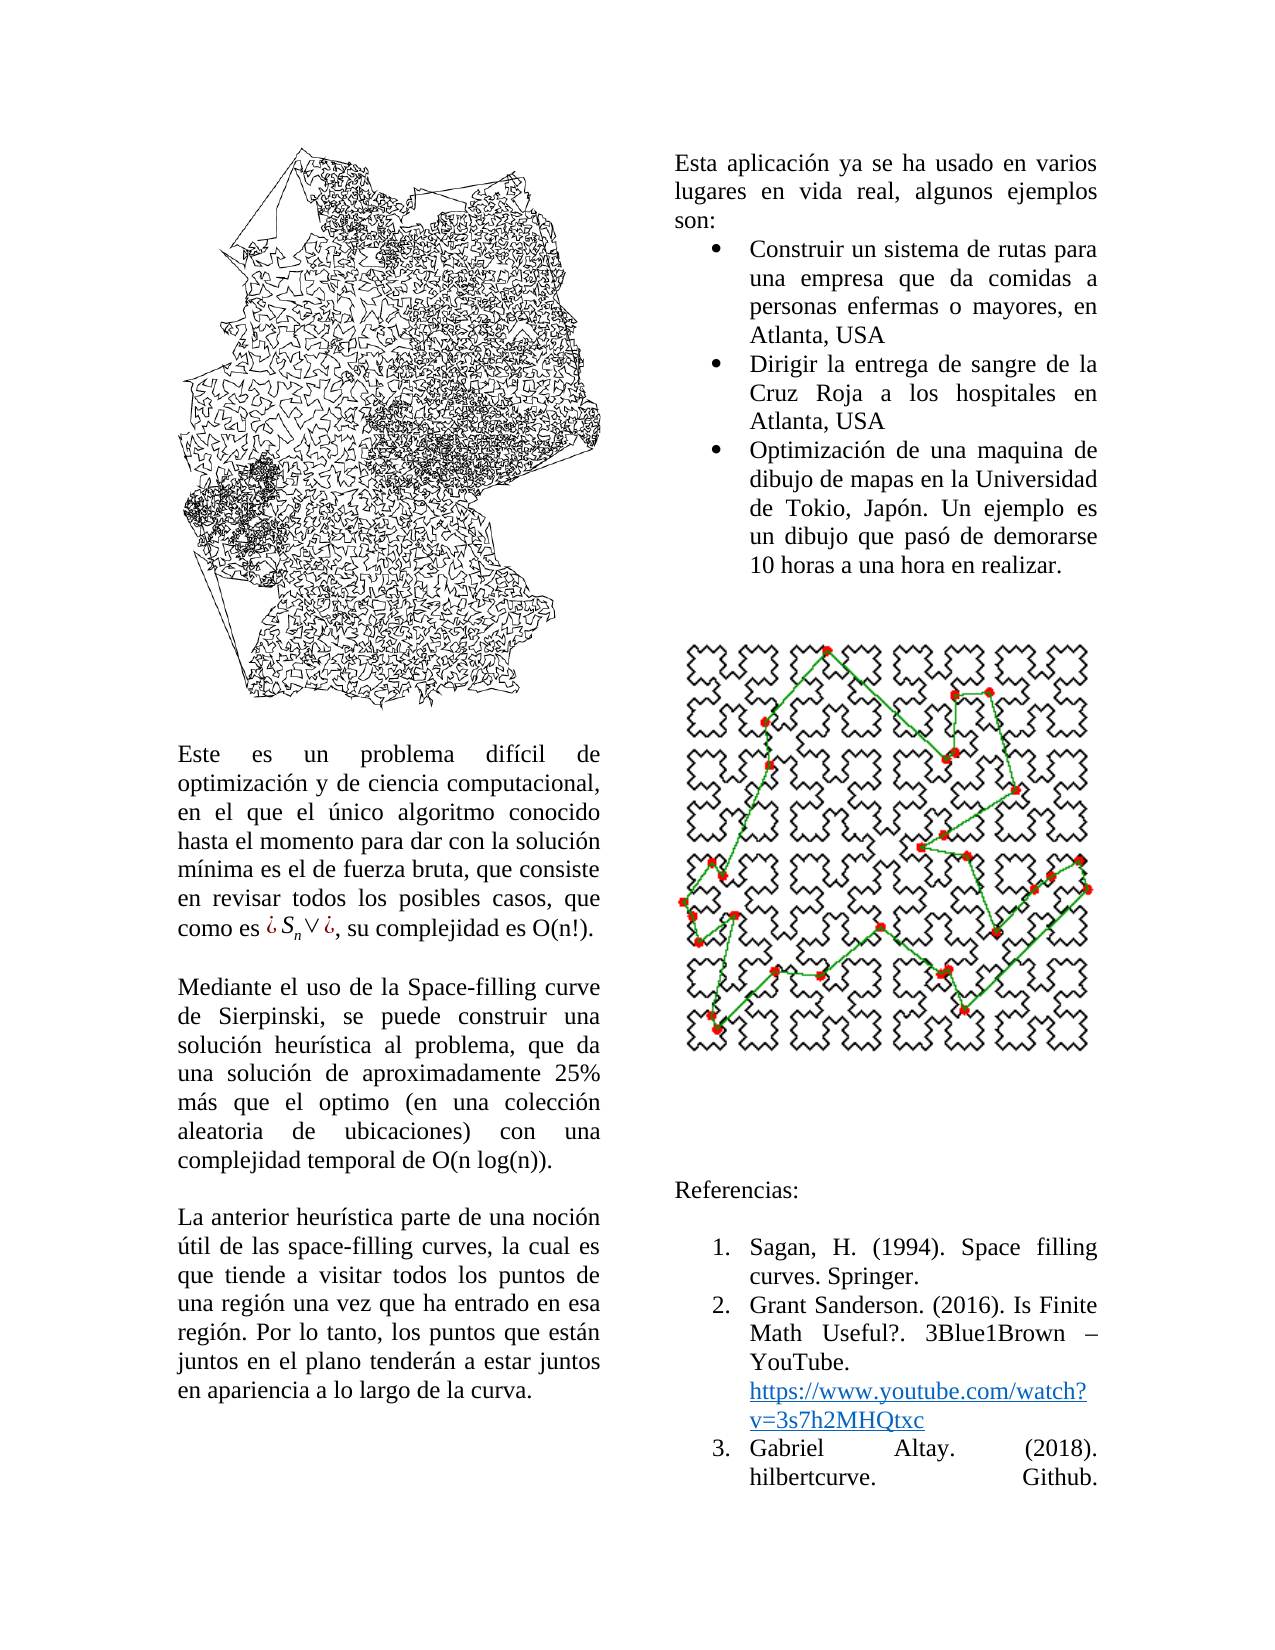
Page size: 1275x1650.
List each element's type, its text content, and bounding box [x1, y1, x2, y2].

list Construir un sistema de rutas para una empresa que da comidas a personas enfermas o mayores, en Atlanta, USA [712, 234, 1098, 349]
text Mediante el uso de la Space-filling curve de Sierpinski, se puede construir una solución heurística al problema, que da una solución de aproximadamente 25% más que el optimo (en una colección aleatoria de ubicaciones) con una complejidad temporal de O(n log(n)). [177, 972, 601, 1173]
picture [177, 147, 601, 711]
text La anterior heurística parte de una noción útil de las space-filling curves, la cual es que tiende a visitar todos los puntos de una región una vez que ha entrado en esa región. Por lo tanto, los puntos que están juntos en el plano tenderán a estar juntos en apariencia a lo largo de la curva. [177, 1202, 601, 1403]
list Dirigir la entrega de sangre de la Cruz Roja a los hospitales en Atlanta, USA [712, 349, 1098, 435]
text Esta aplicación ya se ha usado en varios lugares en vida real, algunos ejemplos son: [674, 148, 1098, 234]
text Referencias: [674, 1175, 1098, 1203]
picture [674, 636, 1098, 1060]
list Optimización de una maquina de dibujo de mapas en la Universidad de Tokio, Japón. Un ejemplo es un dibujo que pasó de demorarse 10 horas a una hora en realizar. [712, 435, 1098, 579]
list Grant Sanderson. (2016). Is Finite Math Useful?. 3Blue1Brown – YouTube. https://www.youtube.com/watch?v=3s7h2MHQtxc [712, 1290, 1098, 1433]
text Este es un problema difícil de optimización y de ciencia computacional, en el que el único algoritmo conocido hasta el momento para dar con la solución mínima es el de fuerza bruta, que consiste en revisar todos los posibles casos, que como es , su complejidad es O(n!). [177, 739, 601, 943]
list Sagan, H. (1994). Space filling curves. Springer. [712, 1232, 1098, 1290]
list Gabriel Altay. (2018). hilbertcurve. Github. https://github.com/galtay/hilbertcurve#visuals [712, 1433, 1098, 1491]
